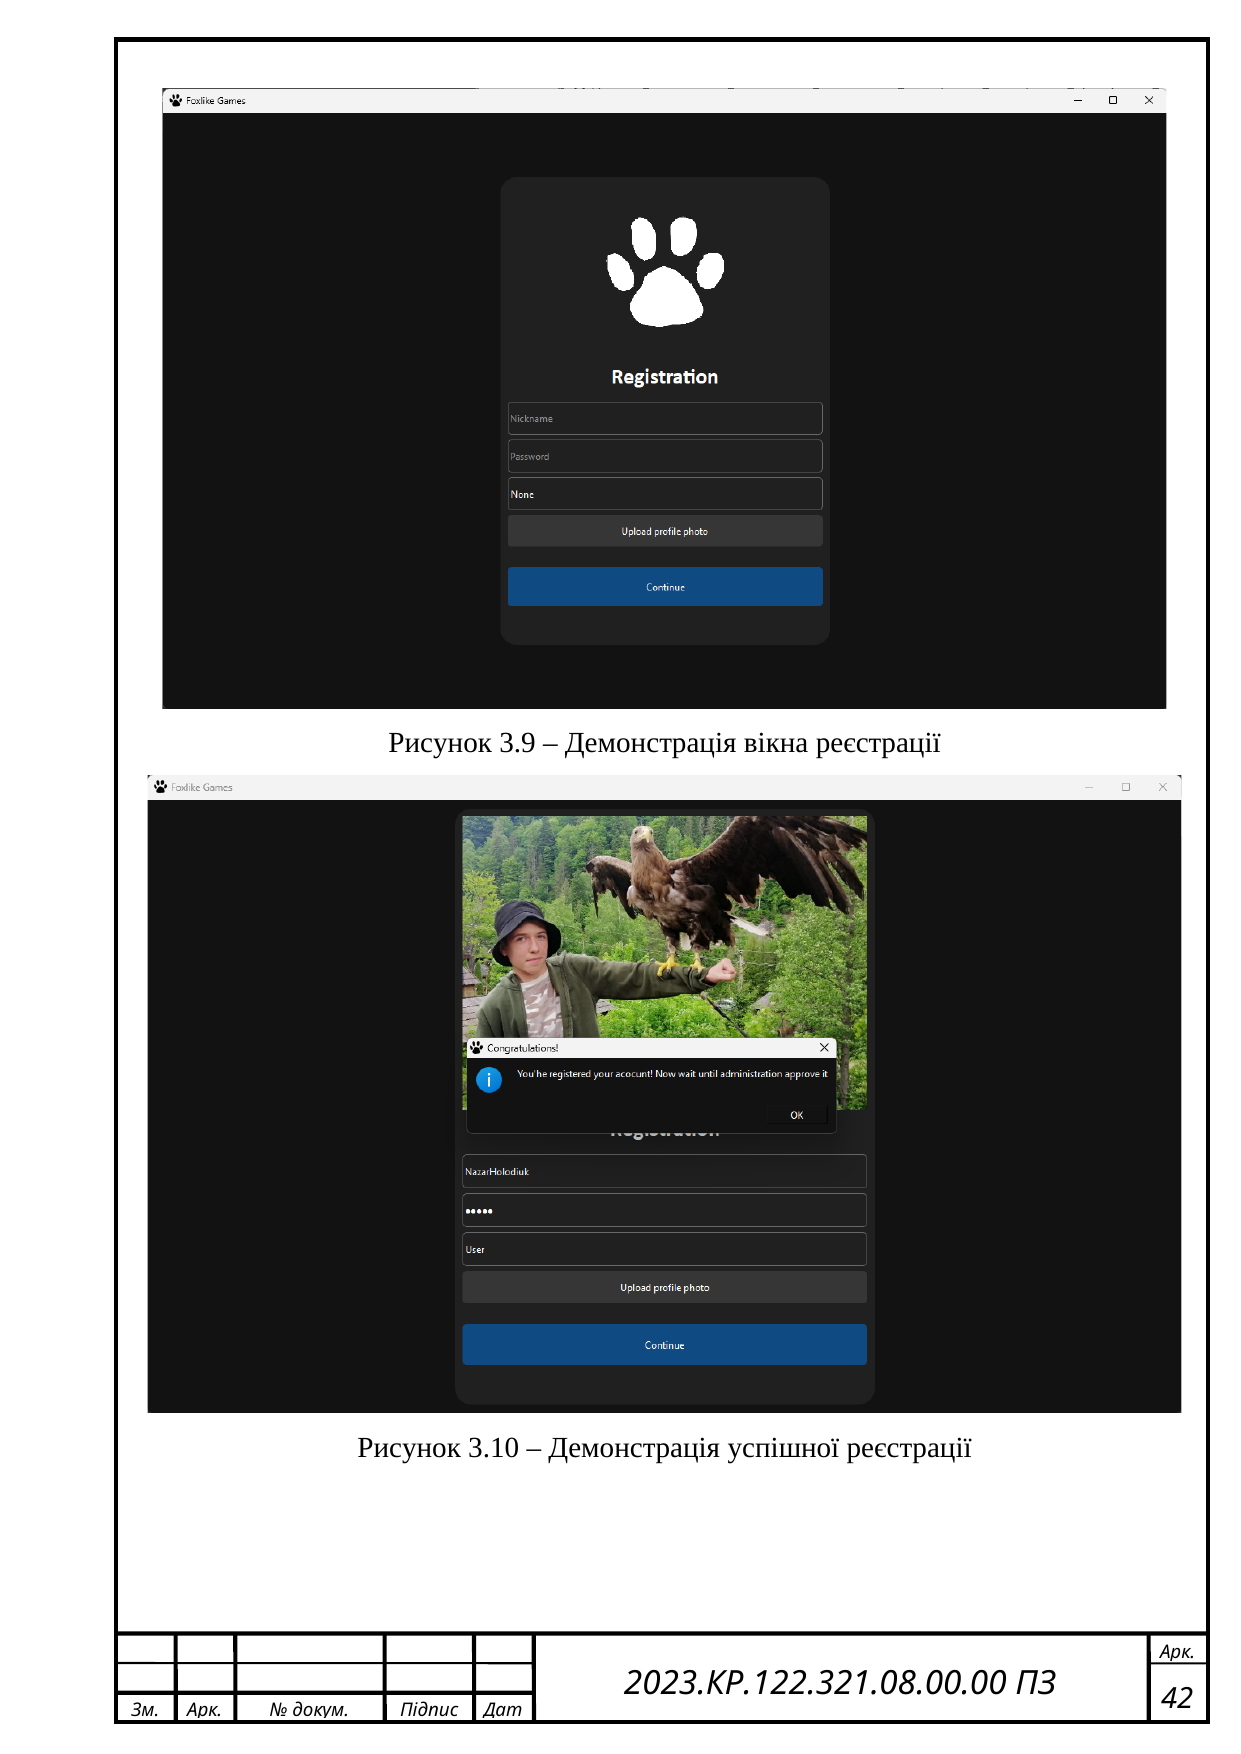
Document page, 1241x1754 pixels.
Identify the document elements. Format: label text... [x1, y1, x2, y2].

text Рисунок 3.10 – Демонстрація успішної реєстрації [148, 1430, 1181, 1463]
picture [147, 775, 1182, 1413]
text Рисунок 3.9 – Демонстрація вікна реєстрації [148, 725, 1181, 759]
picture [162, 88, 1167, 709]
